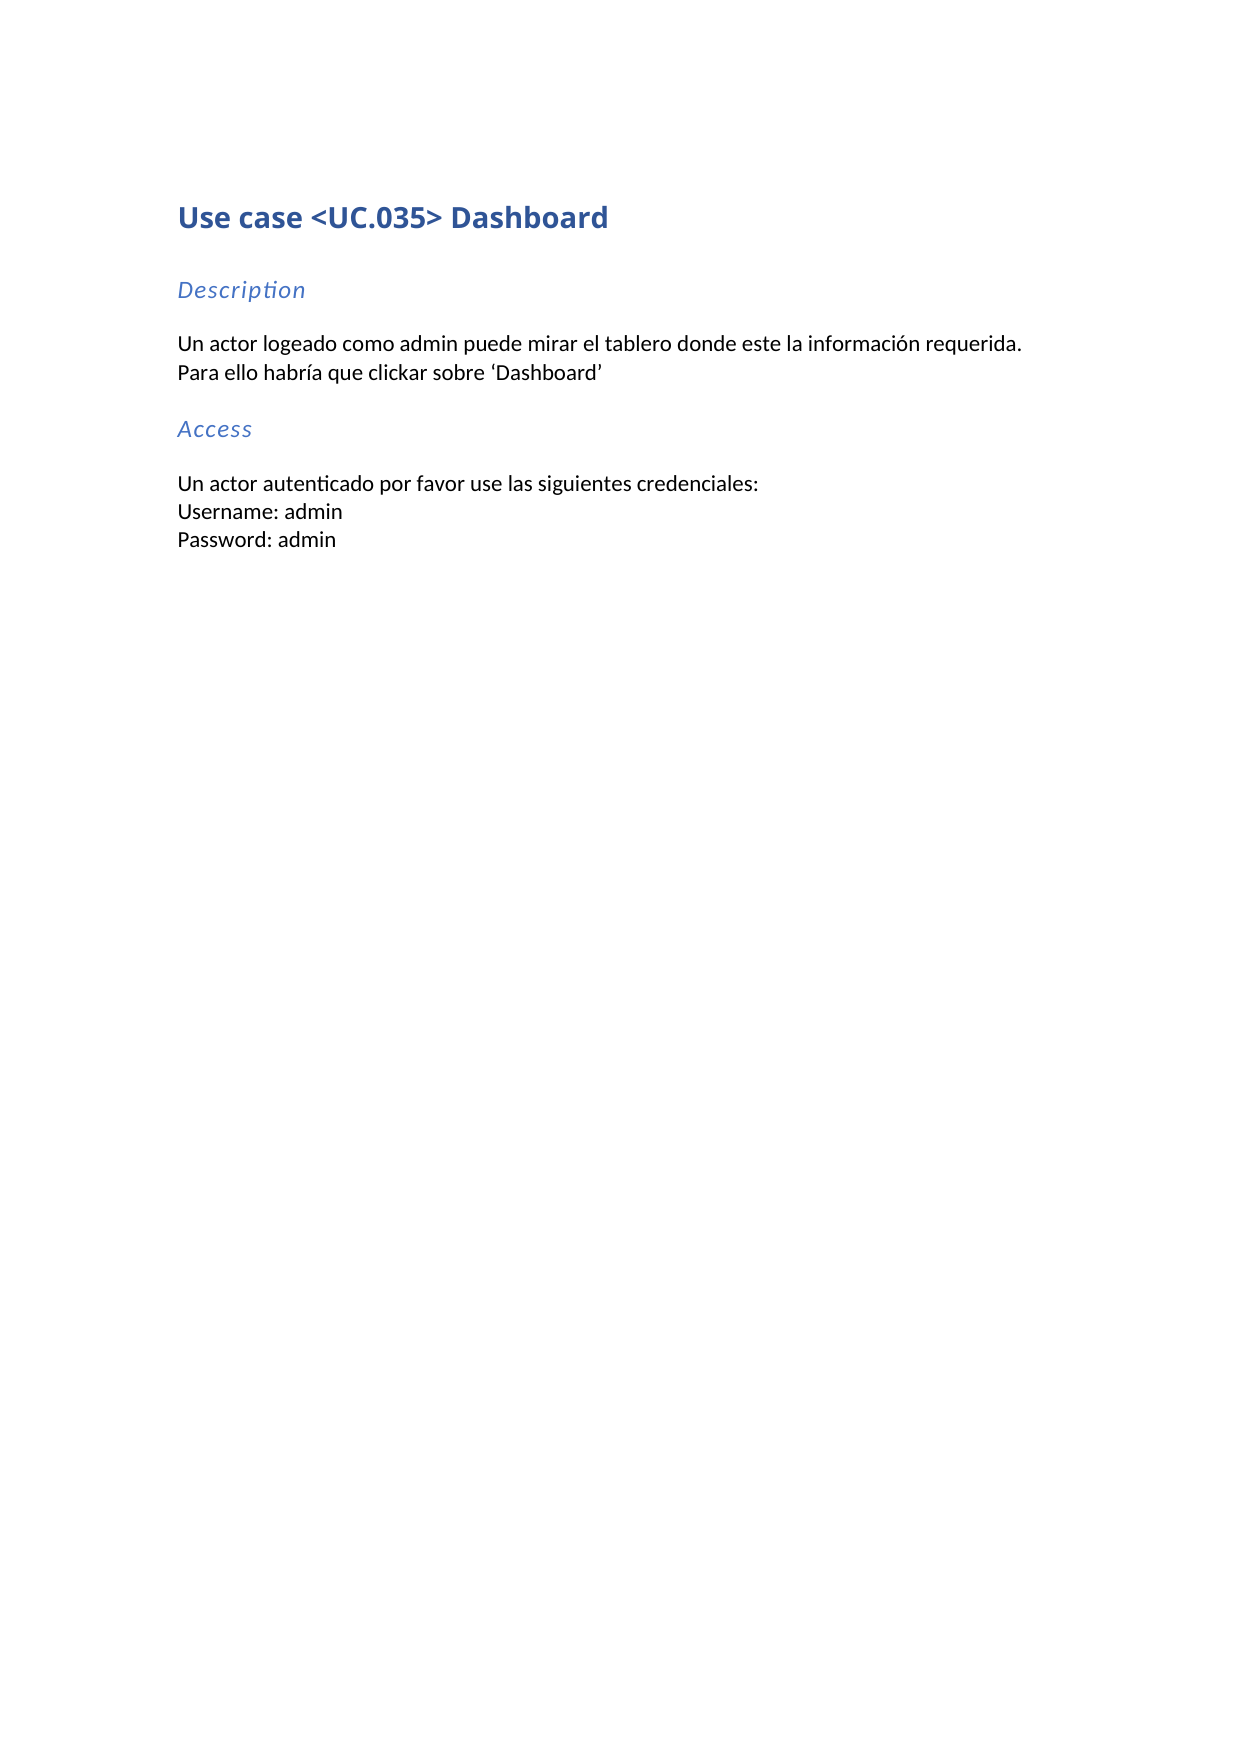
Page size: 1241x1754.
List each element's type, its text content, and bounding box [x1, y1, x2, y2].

text Password: admin [177, 526, 1063, 553]
text Un actor autenticado por favor use las siguientes credenciales: [177, 469, 1063, 497]
subtitle Use case <UC.035> Dashboard [177, 198, 1063, 237]
subtitle Access [177, 414, 1063, 444]
text Username: admin [177, 497, 1063, 526]
subtitle Description [177, 274, 1063, 304]
text Un actor logeado como admin puede mirar el tablero donde este la información requerida. Para ello habría que clickar sobre ‘Dashboard’ [177, 329, 1063, 386]
